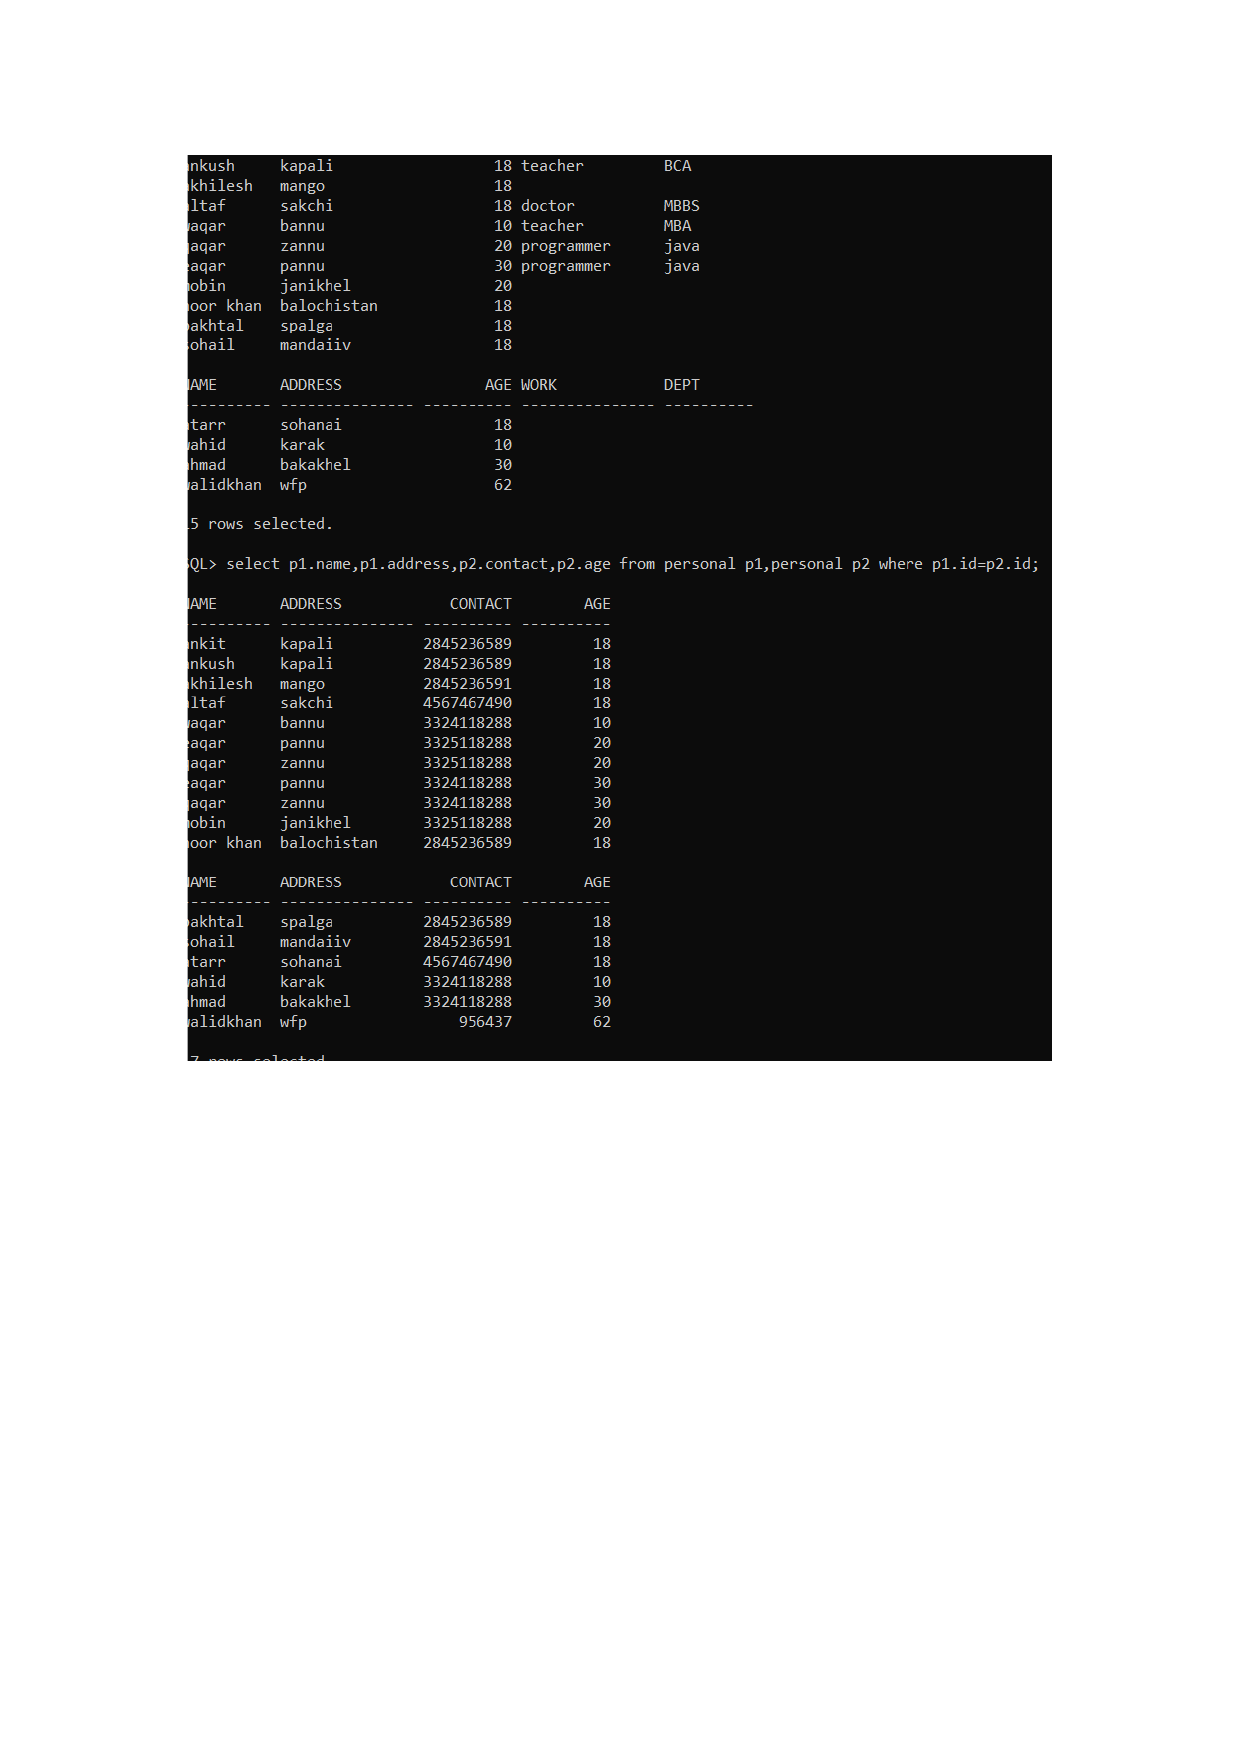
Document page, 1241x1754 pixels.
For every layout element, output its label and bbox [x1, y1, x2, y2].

picture [187, 150, 1052, 1061]
